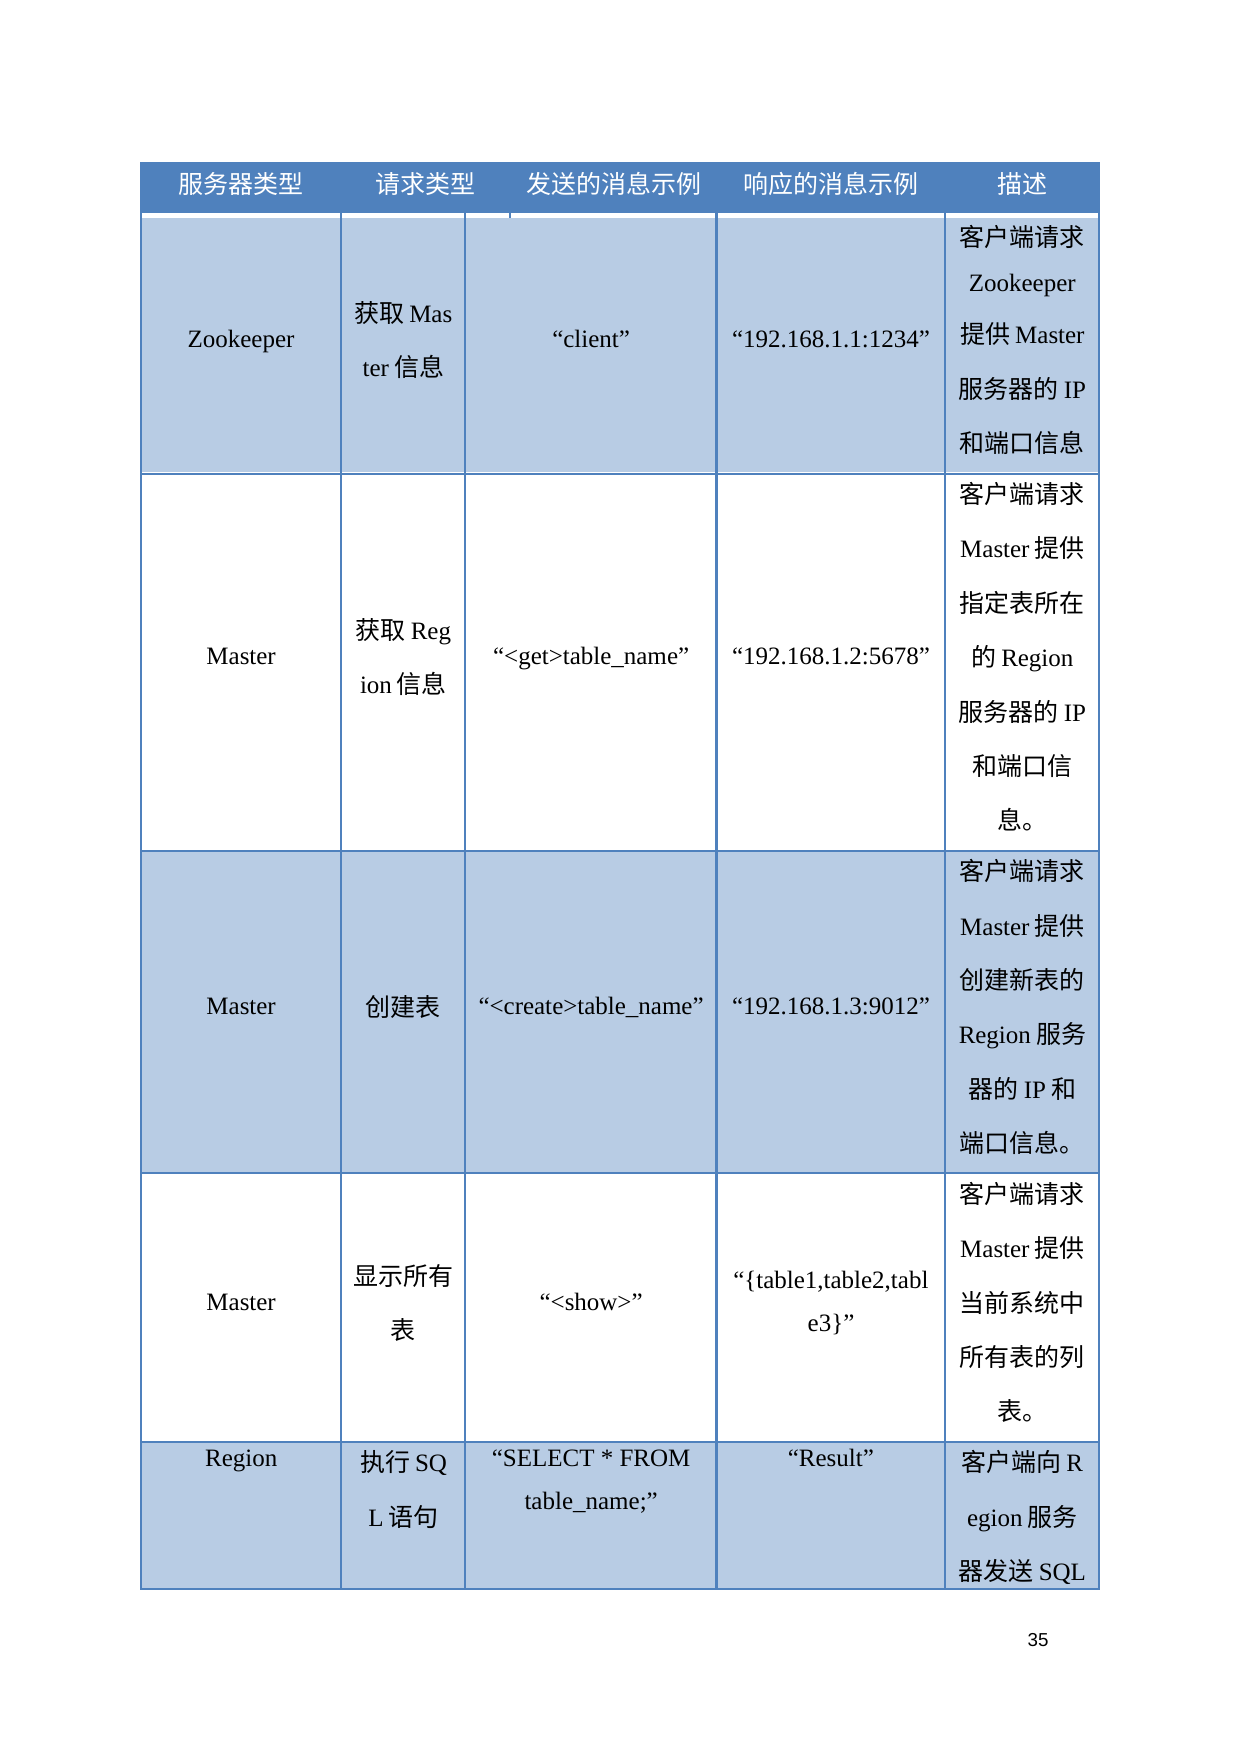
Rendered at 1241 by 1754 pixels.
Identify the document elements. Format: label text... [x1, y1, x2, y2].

table_cell 客户端请求Zookeeper提供Master服务器的IP和端口信息 [946, 218, 1098, 472]
table_cell 创建表 [342, 852, 464, 1172]
table_header 服务器类型 [142, 164, 340, 213]
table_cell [946, 1443, 1098, 1588]
table_cell “192.168.1.3:9012” [718, 852, 944, 1172]
table_header 描述 [946, 164, 1098, 213]
table_cell 客户端请求Master提供创建新表的Region服务器的IP和端口信息。 [946, 852, 1098, 1172]
table_cell Zookeeper [142, 218, 340, 472]
table_header 请求类型 [342, 164, 509, 213]
table_header 发送的消息示例 [511, 164, 715, 213]
table_cell “<show>” [466, 1174, 715, 1441]
table_header 响应的消息示例 [718, 164, 944, 213]
table_cell Master [142, 1174, 340, 1441]
table_cell 客户端请求Master提供指定表所在的Region服务器的IP和端口信息。 [946, 475, 1098, 849]
table_cell “192.168.1.2:5678” [718, 475, 944, 849]
table_cell 显示所有表 [342, 1174, 464, 1441]
table_cell “Result” [718, 1443, 944, 1588]
table_cell “{table1,table2,table3}” [718, 1174, 944, 1441]
table_cell “192.168.1.1:1234” [718, 218, 944, 472]
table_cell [466, 1443, 715, 1588]
table_cell “<create>table_name” [466, 852, 715, 1172]
table_cell 获取Master信息 [342, 218, 464, 472]
table_cell 执行SQL语句 [342, 1443, 464, 1588]
table_cell Master [142, 852, 340, 1172]
table_cell “client” [466, 218, 715, 472]
table_cell 客户端请求Master提供当前系统中所有表的列表。 [946, 1174, 1098, 1441]
table_cell “<get>table_name” [466, 475, 715, 849]
table_cell Region [142, 1443, 340, 1588]
table_cell 获取Region信息 [342, 475, 464, 849]
table_cell Master [142, 475, 340, 849]
